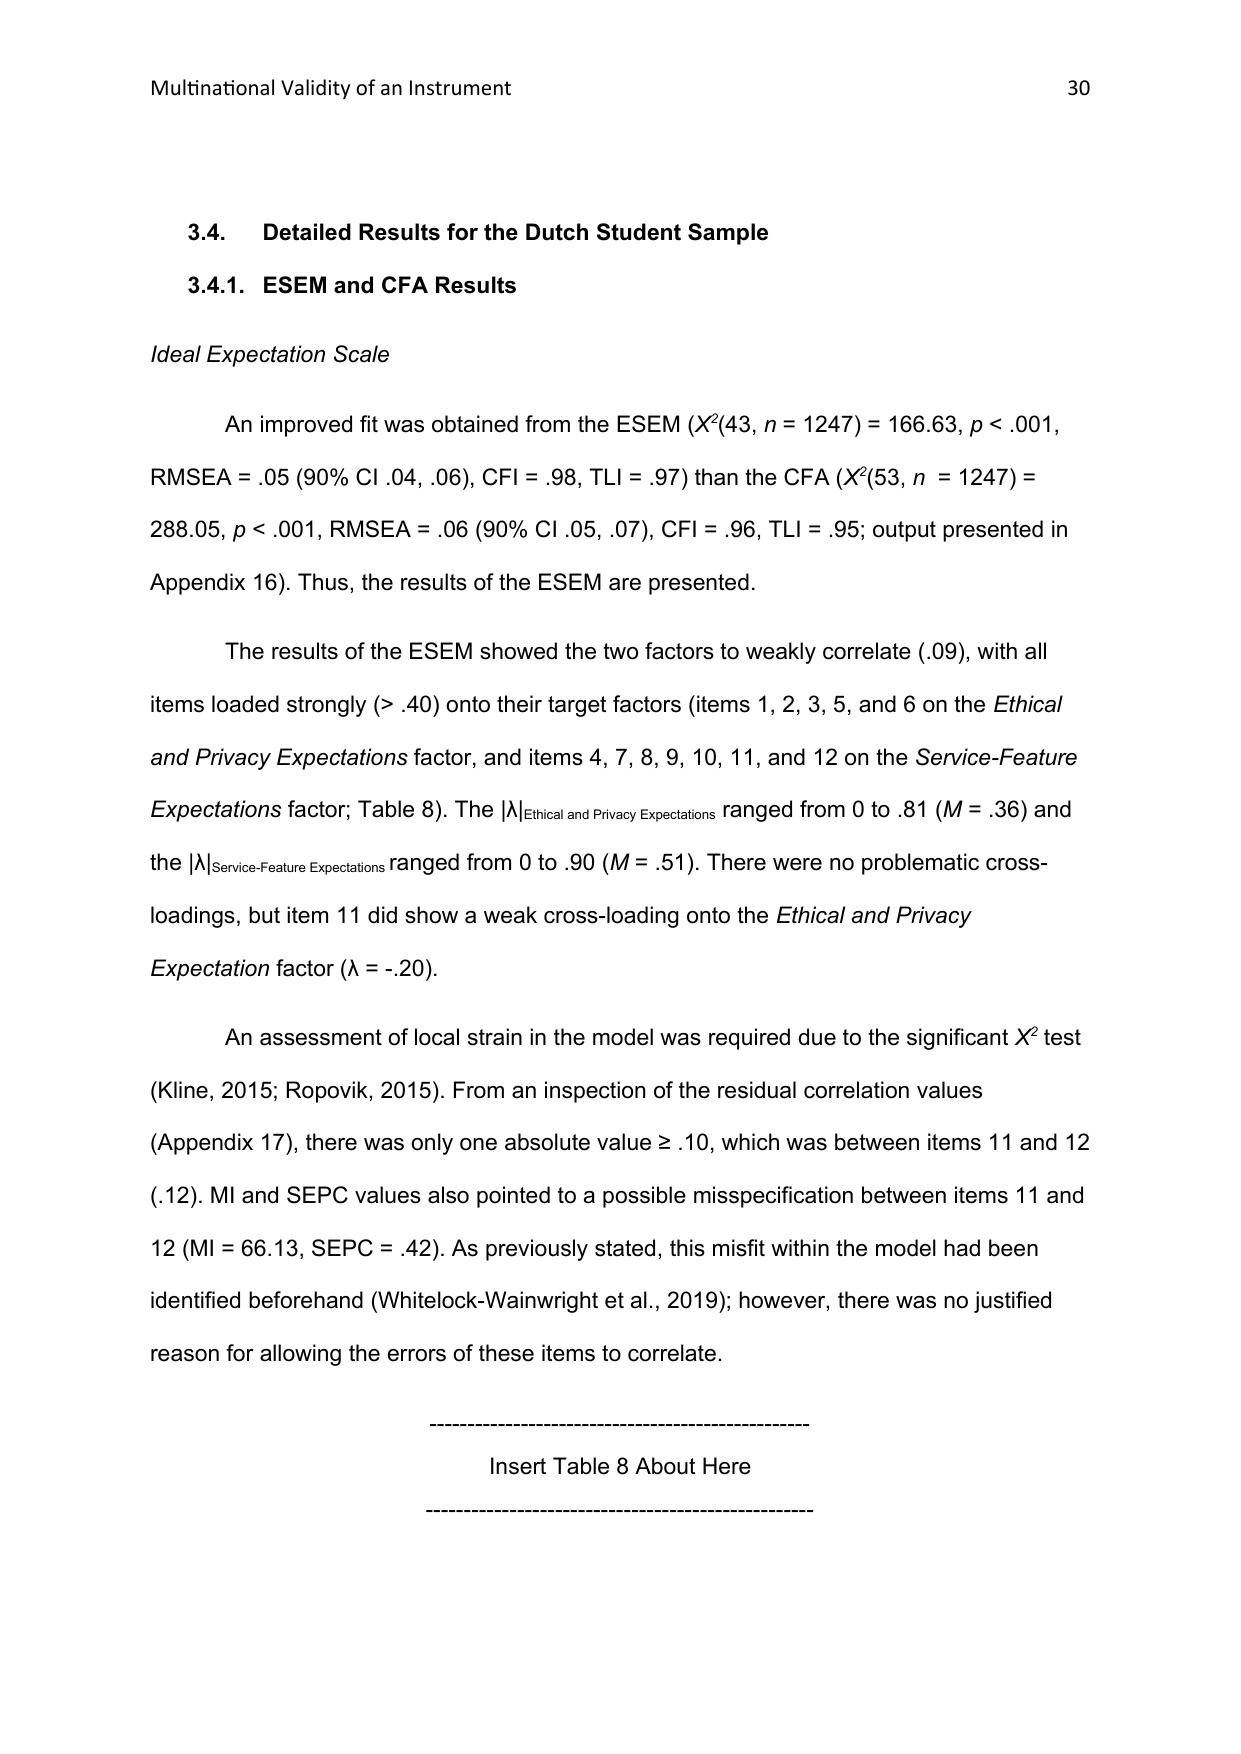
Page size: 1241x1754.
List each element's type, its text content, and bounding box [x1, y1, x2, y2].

text Insert Table 8 About Here [150, 1453, 1090, 1479]
list Detailed Results for the Dutch Student Sample [187, 219, 1090, 246]
text The results of the ESEM showed the two factors to weakly correlate (.09), with all items loaded strongly (> .40) onto their target factors (items 1, 2, 3, 5, and 6 on the Ethical and Privacy Expectations factor, and items 4, 7, 8, 9, 10, 11, and 12 on the Service-Feature Expectations factor; Table 8). The |λ|Ethical and Privacy Expectations ranged from 0 to .81 (M = .36) and the |λ|Service-Feature Expectations ranged from 0 to .90 (M = .51). There were no problematic cross-loadings, but item 11 did show a weak cross-loading onto the Ethical and Privacy Expectation factor (λ = -.20). [150, 638, 1090, 981]
list ESEM and CFA Results [187, 272, 1090, 298]
text Ideal Expectation Scale [150, 341, 1090, 368]
text -------------------------------------------------- [150, 1409, 1090, 1436]
text An improved fit was obtained from the ESEM (Χ2(43, n = 1247) = 166.63, p < .001, RMSEA = .05 (90% CI .04, .06), CFI = .98, TLI = .97) than the CFA (Χ2(53, n = 1247) = 288.05, p < .001, RMSEA = .06 (90% CI .05, .07), CFI = .96, TLI = .95; output presented in Appendix 16). Thus, the results of the ESEM are presented. [150, 411, 1090, 595]
text --------------------------------------------------- [150, 1496, 1090, 1522]
text An assessment of local strain in the model was required due to the significant Χ2 test (Kline, 2015; Ropovik, 2015). From an inspection of the residual correlation values (Appendix 17), there was only one absolute value ≥ .10, which was between items 11 and 12 (.12). MI and SEPC values also pointed to a possible misspecification between items 11 and 12 (MI = 66.13, SEPC = .42). As previously stated, this misfit within the model had been identified beforehand (Whitelock-Wainwright et al., 2019); however, there was no justified reason for allowing the errors of these items to correlate. [150, 1024, 1090, 1367]
